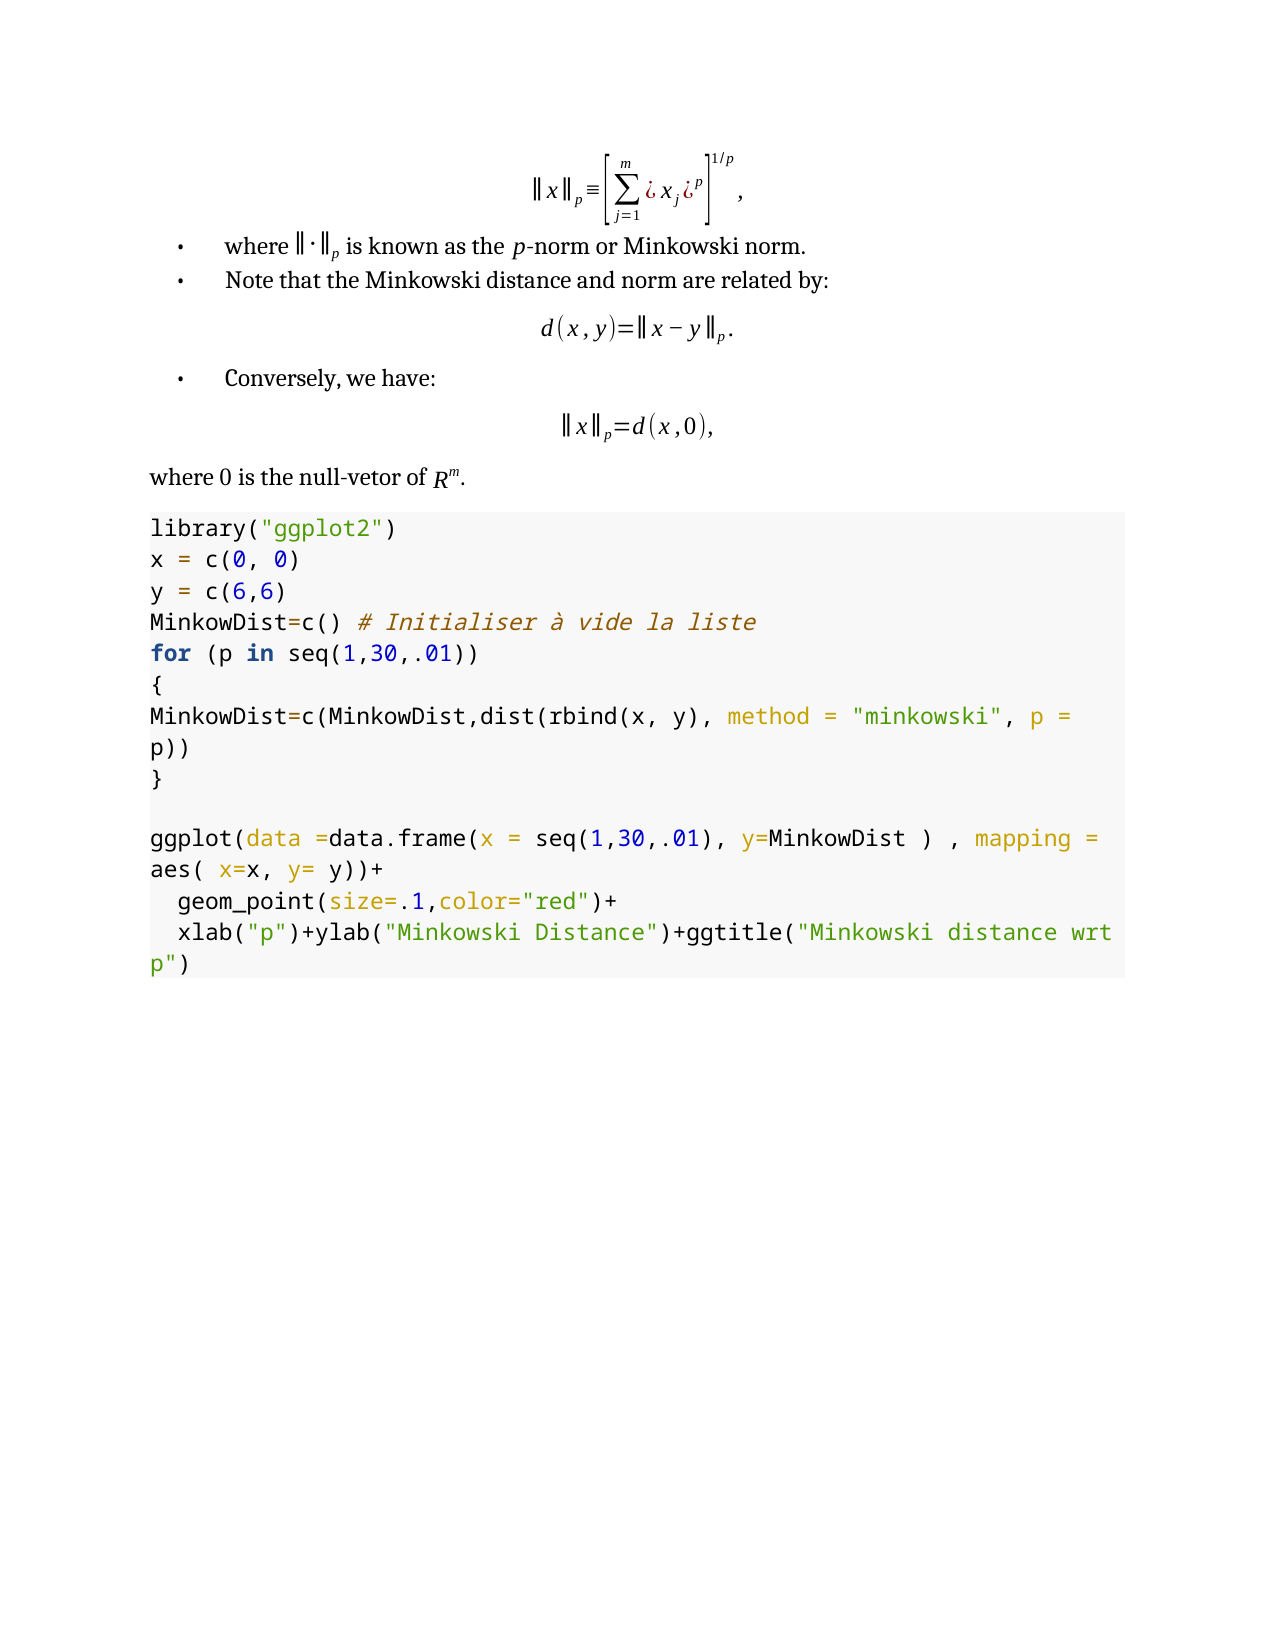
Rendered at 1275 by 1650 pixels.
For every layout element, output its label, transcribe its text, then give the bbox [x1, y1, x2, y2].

text where is the null-vetor of . [150, 462, 1125, 493]
list Conversely, we have: [175, 364, 1125, 393]
list Note that the Minkowski distance and norm are related by: [175, 266, 1125, 294]
text library("ggplot2") x = c(0, 0) y = c(6,6) MinkowDist=c() # Initialiser à vide la liste for (p in seq(1,30,.01)) { MinkowDist=c(MinkowDist,dist(rbind(x, y), method = "minkowski", p = p)) } ggplot(data =data.frame(x = seq(1,30,.01), y=MinkowDist ) , mapping = aes( x=x, y= y))+ geom_point(size=.1,color="red")+ xlab("p")+ylab("Minkowski Distance")+ggtitle("Minkowski distance wrt p") [150, 512, 1125, 978]
list where is known as the -norm or Minkowski norm. [175, 231, 1125, 262]
